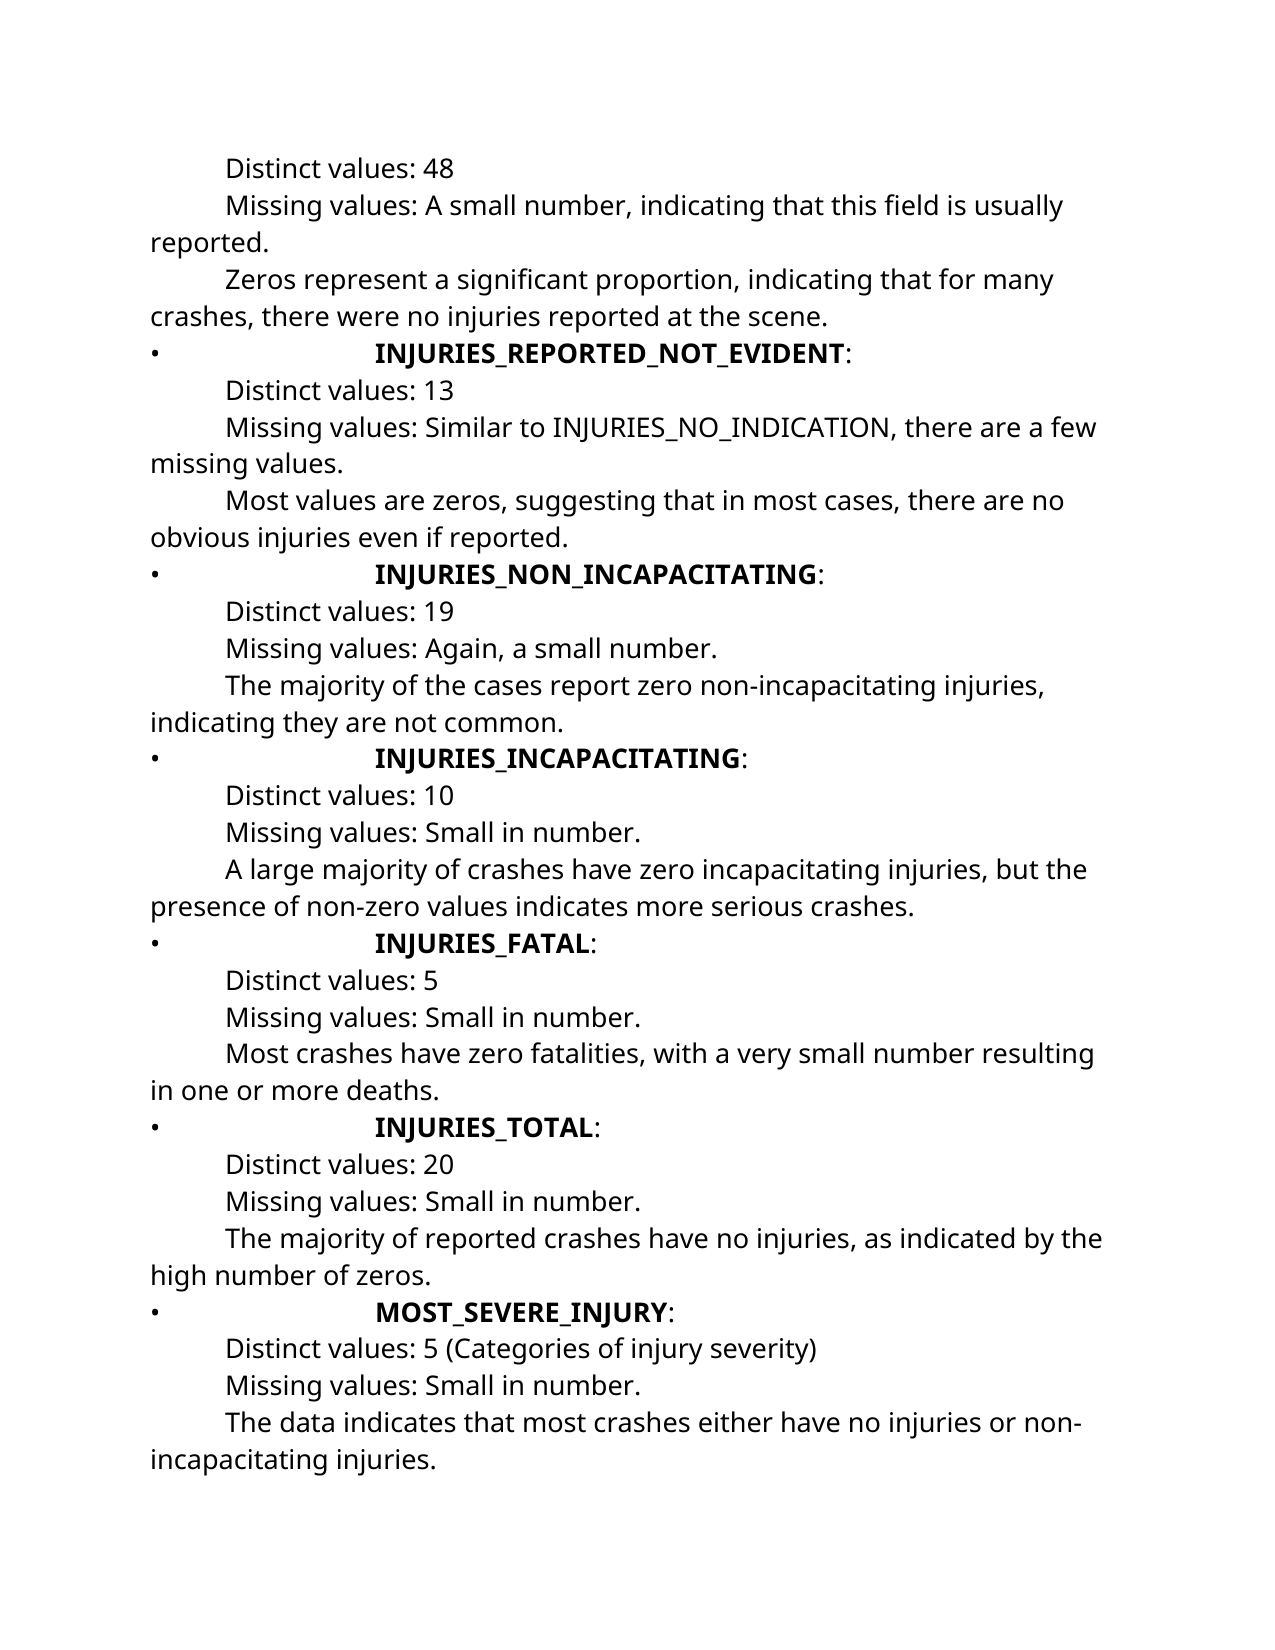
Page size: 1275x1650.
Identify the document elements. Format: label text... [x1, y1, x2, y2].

list The majority of the cases report zero non-incapacitating injuries, indicating they are not common. [150, 666, 1125, 740]
list Missing values: Small in number. [150, 814, 1125, 851]
list MOST_SEVERE_INJURY: [150, 1293, 1125, 1330]
list INJURIES_REPORTED_NOT_EVIDENT: [150, 334, 1125, 371]
list Missing values: Small in number. [150, 998, 1125, 1035]
list Most crashes have zero fatalities, with a very small number resulting in one or more deaths. [150, 1035, 1125, 1109]
list Missing values: A small number, indicating that this field is usually reported. [150, 187, 1125, 261]
list Distinct values: 13 [150, 371, 1125, 408]
list INJURIES_TOTAL: [150, 1109, 1125, 1146]
list Distinct values: 48 [150, 150, 1125, 187]
list Missing values: Small in number. [150, 1367, 1125, 1404]
list Distinct values: 20 [150, 1146, 1125, 1182]
list Distinct values: 5 (Categories of injury severity) [150, 1330, 1125, 1367]
list The data indicates that most crashes either have no injuries or non-incapacitating injuries. [150, 1404, 1125, 1477]
list Most values are zeros, suggesting that in most cases, there are no obvious injuries even if reported. [150, 482, 1125, 556]
list INJURIES_INCAPACITATING: [150, 740, 1125, 777]
list Zeros represent a significant proportion, indicating that for many crashes, there were no injuries reported at the scene. [150, 261, 1125, 334]
list INJURIES_FATAL: [150, 924, 1125, 961]
list Missing values: Small in number. [150, 1182, 1125, 1219]
list Missing values: Similar to INJURIES_NO_INDICATION, there are a few missing values. [150, 408, 1125, 482]
list A large majority of crashes have zero incapacitating injuries, but the presence of non-zero values indicates more serious crashes. [150, 851, 1125, 924]
list The majority of reported crashes have no injuries, as indicated by the high number of zeros. [150, 1219, 1125, 1293]
list Distinct values: 19 [150, 592, 1125, 629]
list INJURIES_NON_INCAPACITATING: [150, 556, 1125, 592]
list Missing values: Again, a small number. [150, 629, 1125, 666]
list Distinct values: 10 [150, 777, 1125, 814]
list Distinct values: 5 [150, 961, 1125, 998]
